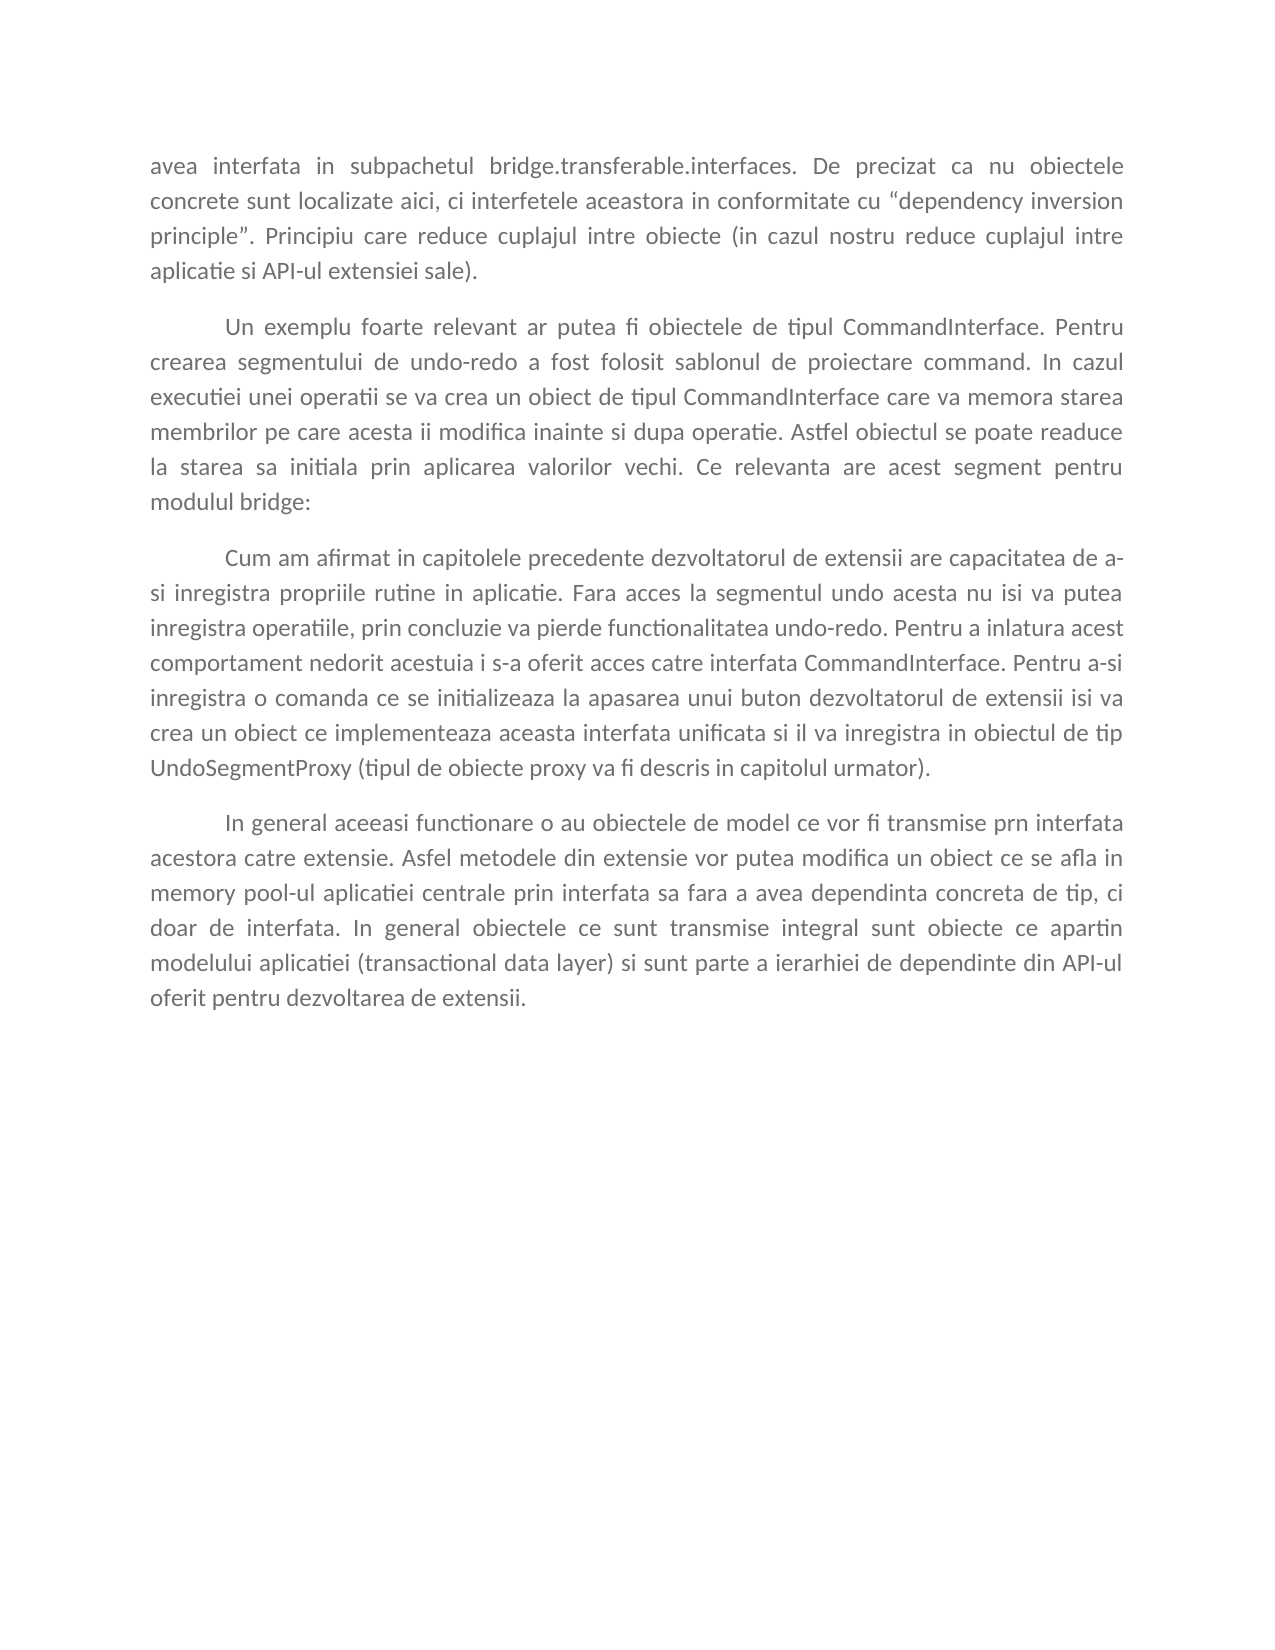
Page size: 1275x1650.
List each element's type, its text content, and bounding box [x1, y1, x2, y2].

text In general aceeasi functionare o au obiectele de model ce vor fi transmise prn interfata acestora catre extensie. Asfel metodele din extensie vor putea modifica un obiect ce se afla in memory pool-ul aplicatiei centrale prin interfata sa fara a avea dependinta concreta de tip, ci doar de interfata. In general obiectele ce sunt transmise integral sunt obiecte ce apartin modelului aplicatiei (transactional data layer) si sunt parte a ierarhiei de dependinte din API-ul oferit pentru dezvoltarea de extensii. [150, 807, 1125, 1013]
text Un exemplu foarte relevant ar putea fi obiectele de tipul CommandInterface. Pentru crearea segmentului de undo-redo a fost folosit sablonul de proiectare command. In cazul executiei unei operatii se va crea un obiect de tipul CommandInterface care va memora starea membrilor pe care acesta ii modifica inainte si dupa operatie. Astfel obiectul se poate readuce la starea sa initiala prin aplicarea valorilor vechi. Ce relevanta are acest segment pentru modulul bridge: [150, 311, 1125, 516]
text Cum am afirmat in capitolele precedente dezvoltatorul de extensii are capacitatea de a-si inregistra propriile rutine in aplicatie. Fara acces la segmentul undo acesta nu isi va putea inregistra operatiile, prin concluzie va pierde functionalitatea undo-redo. Pentru a inlatura acest comportament nedorit acestuia i s-a oferit acces catre interfata CommandInterface. Pentru a-si inregistra o comanda ce se initializeaza la apasarea unui buton dezvoltatorul de extensii isi va crea un obiect ce implementeaza aceasta interfata unificata si il va inregistra in obiectul de tip UndoSegmentProxy (tipul de obiecte proxy va fi descris in capitolul urmator). [150, 542, 1125, 782]
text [150, 150, 1125, 286]
